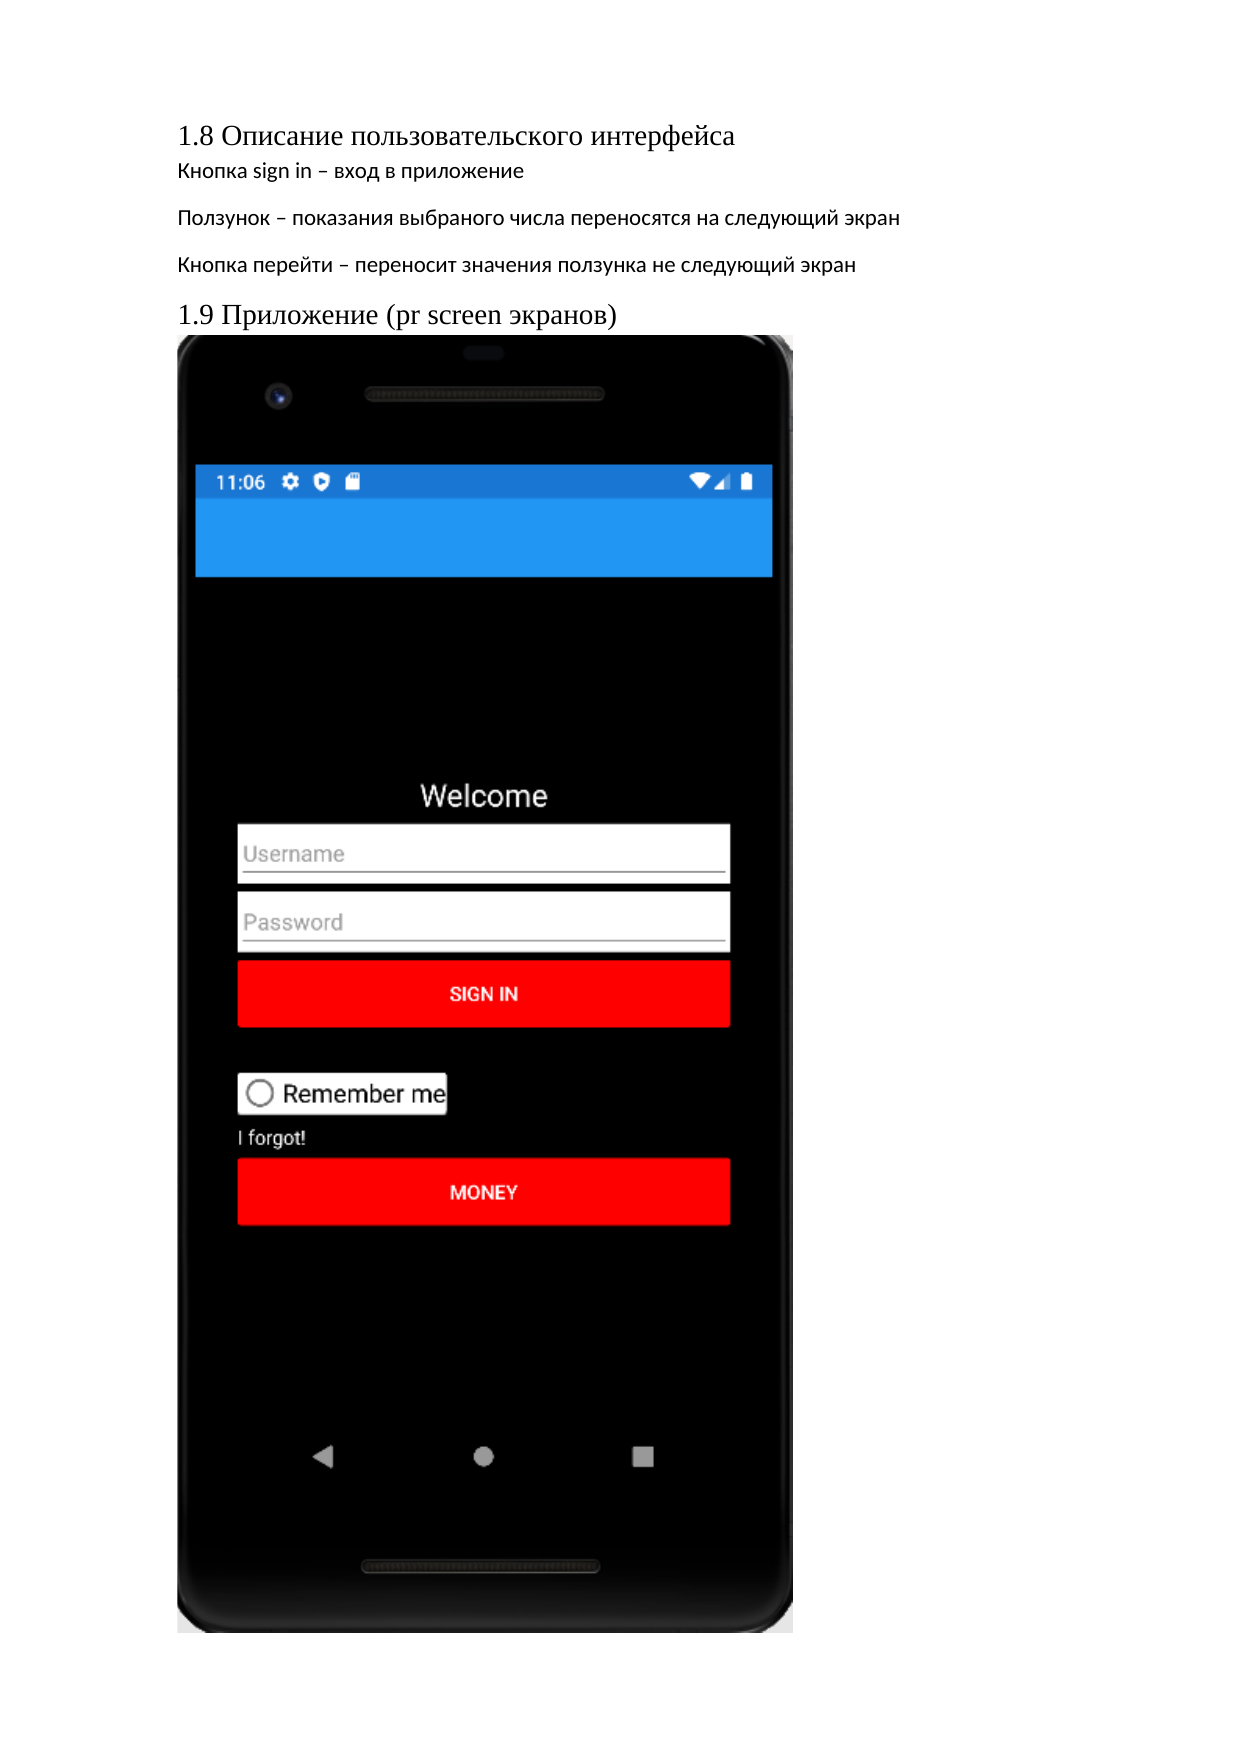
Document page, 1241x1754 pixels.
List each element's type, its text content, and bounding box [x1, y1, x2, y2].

text Ползунок – показания выбраного числа переносятся на следующий экран [177, 203, 1152, 232]
subtitle 1.8 Описание пользовательского интерфейса [177, 118, 1152, 152]
picture [177, 335, 793, 1633]
text Кнопка sign in – вход в приложение [177, 157, 1152, 185]
subtitle 1.9 Приложение (pr screen экранов) [177, 297, 1152, 331]
text Кнопка перейти – переносит значения ползунка не следующий экран [177, 250, 1152, 278]
